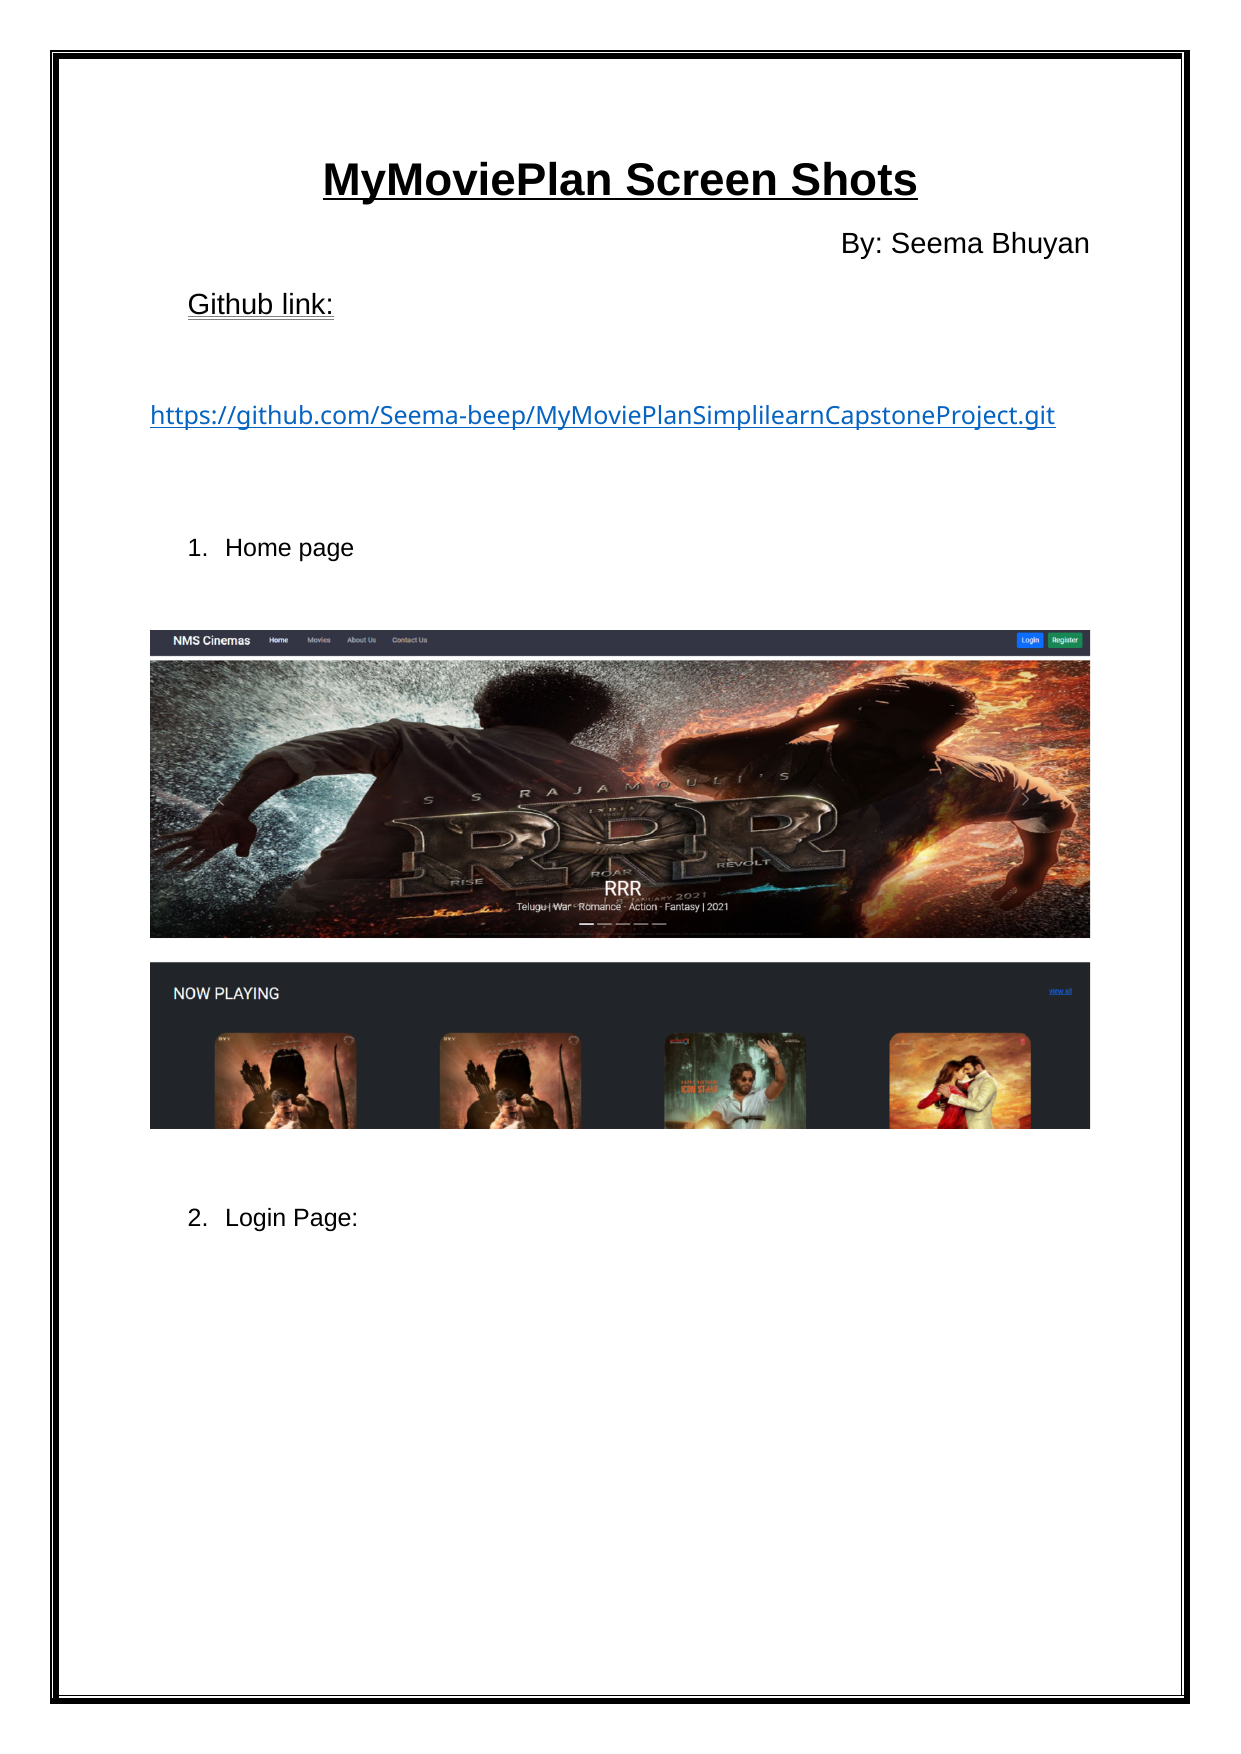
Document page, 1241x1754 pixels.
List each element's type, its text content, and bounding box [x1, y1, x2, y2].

text https://github.com/Seema-beep/MyMoviePlanSimplilearnCapstoneProject.git [150, 367, 1090, 432]
subtitle Home page [187, 533, 1090, 562]
subtitle Github link: [187, 287, 1090, 320]
subtitle Login Page: [187, 1203, 1090, 1232]
text MyMoviePlan Screen Shots [150, 152, 1090, 205]
text By: Seema Bhuyan [150, 226, 1090, 259]
picture [150, 630, 1091, 1129]
